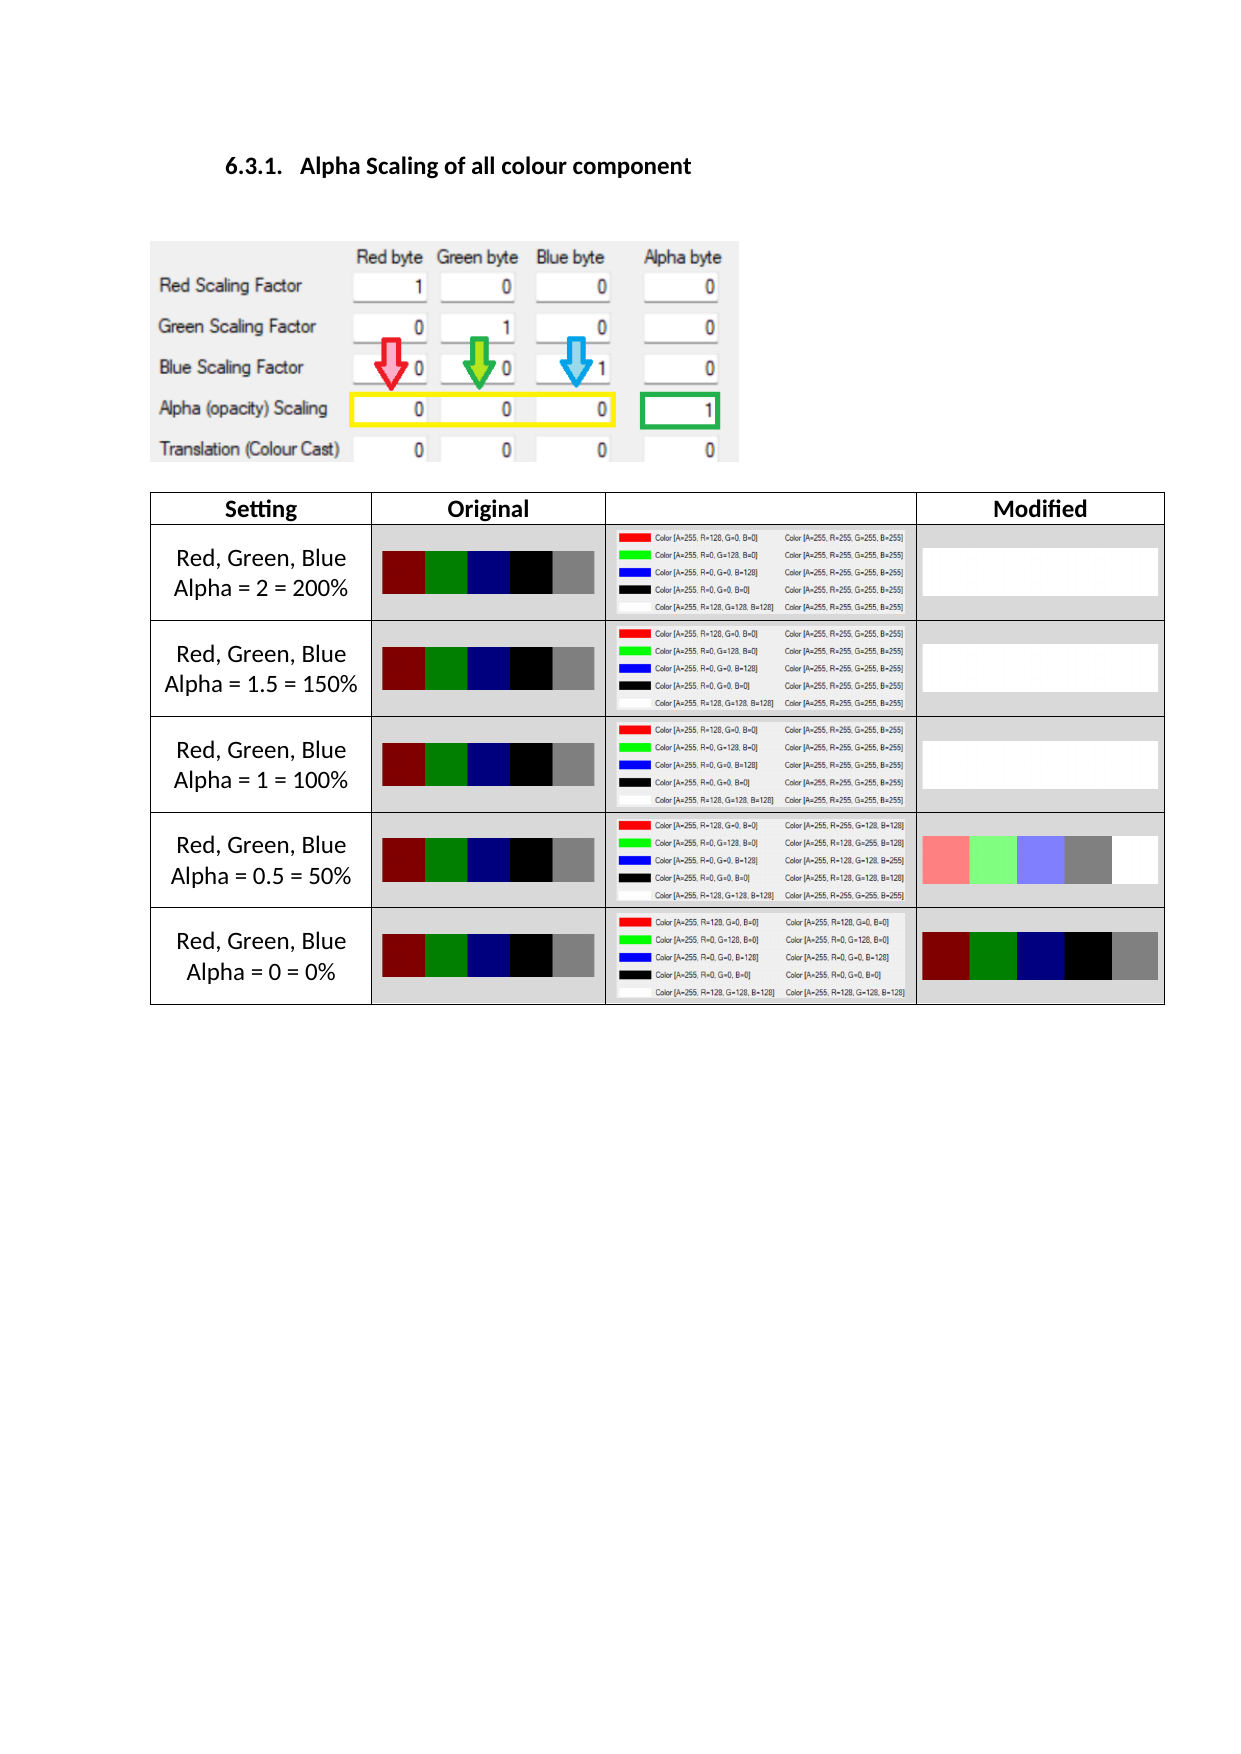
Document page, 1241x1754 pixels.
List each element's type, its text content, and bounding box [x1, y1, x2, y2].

picture [616, 530, 905, 614]
picture [382, 551, 595, 594]
table_cell [917, 621, 1164, 716]
table_header [606, 493, 916, 524]
table_cell [372, 621, 605, 716]
picture [382, 647, 595, 690]
table_cell [606, 525, 916, 620]
picture [150, 241, 739, 462]
picture [616, 626, 905, 710]
table_cell [606, 908, 916, 1003]
subtitle Alpha Scaling of all colour component [225, 150, 1090, 181]
table_cell Red, Green, Blue Alpha = 2 = 200% [151, 525, 371, 620]
picture [382, 838, 595, 882]
table_cell Red, Green, Blue Alpha = 1 = 100% [151, 717, 371, 812]
picture [616, 722, 905, 807]
table_cell [917, 908, 1164, 1003]
table_cell [372, 908, 605, 1003]
picture [616, 819, 905, 901]
table_header Original [372, 493, 605, 524]
table_cell [372, 813, 605, 907]
table_cell [606, 621, 916, 716]
picture [922, 741, 1159, 789]
table_header Setting [151, 493, 371, 524]
picture [616, 913, 905, 998]
table_header Modified [917, 493, 1164, 524]
table_cell Red, Green, Blue Alpha = 0 = 0% [151, 908, 371, 1003]
picture [382, 743, 595, 786]
table_cell [917, 717, 1164, 812]
table_cell [372, 525, 605, 620]
table_cell Red, Green, Blue Alpha = 0.5 = 50% [151, 813, 371, 907]
table_cell Red, Green, Blue Alpha = 1.5 = 150% [151, 621, 371, 716]
picture [922, 644, 1159, 692]
table_cell [606, 717, 916, 812]
table_cell [372, 717, 605, 812]
table_cell [917, 813, 1164, 907]
picture [922, 932, 1158, 980]
table_cell [606, 813, 916, 907]
table_cell [917, 525, 1164, 620]
picture [922, 836, 1159, 884]
picture [922, 548, 1159, 596]
picture [382, 934, 595, 977]
